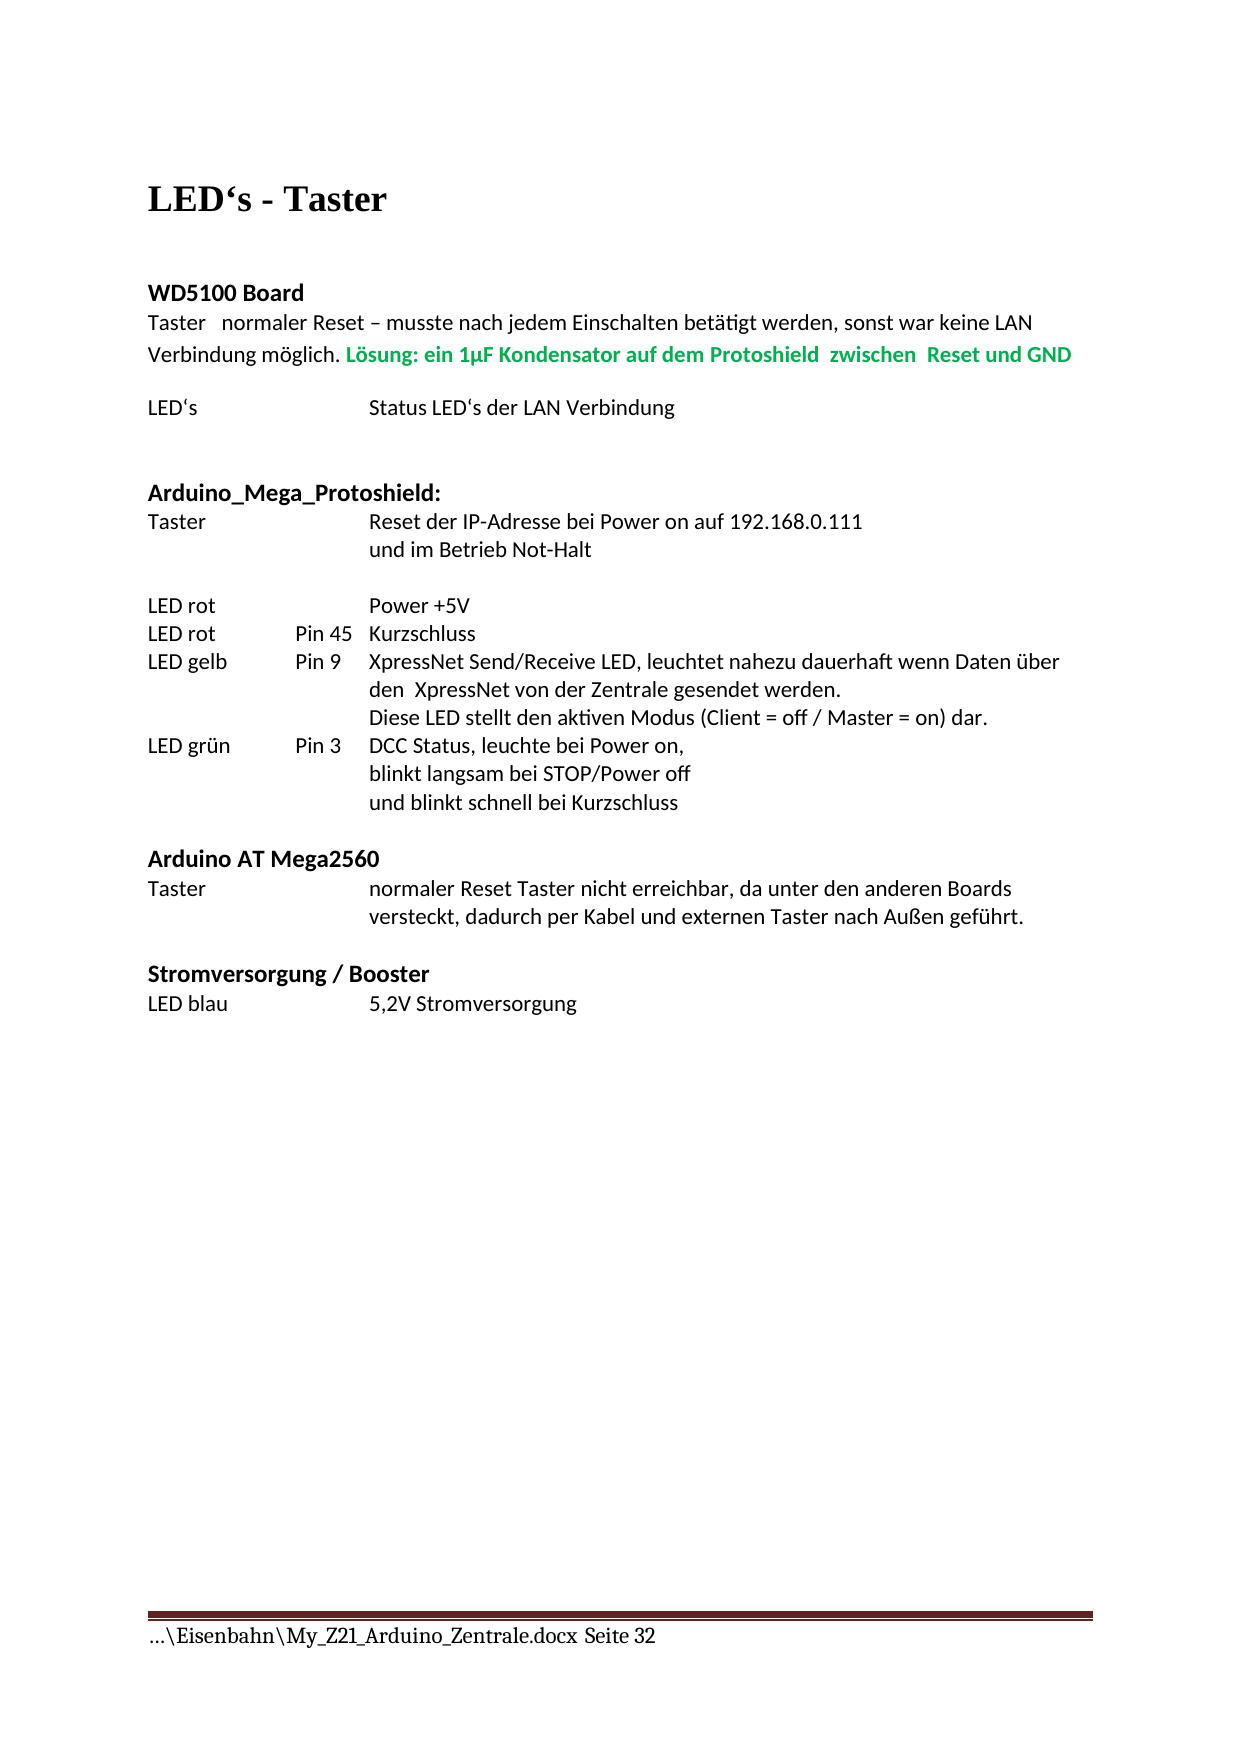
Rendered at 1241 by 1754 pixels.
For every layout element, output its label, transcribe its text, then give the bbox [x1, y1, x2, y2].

text und im Betrieb Not-Halt [148, 535, 1093, 563]
text LED‘s Status LED‘s der LAN Verbindung [148, 393, 1093, 421]
text Taster normaler Reset Taster nicht erreichbar, da unter den anderen Boards versteckt, dadurch per Kabel und externen Taster nach Außen geführt. [148, 874, 1093, 930]
text LED grün Pin 3 DCC Status, leuchte bei Power on, blinkt langsam bei STOP/Power off und blinkt schnell bei Kurzschluss [148, 732, 1093, 816]
text WD5100 Board [148, 277, 1093, 308]
subtitle LED‘s - Taster [148, 177, 1093, 220]
text LED rot Power +5V LED rot Pin 45 Kurzschluss LED gelb Pin 9 XpressNet Send/Receive LED, leuchtet nahezu dauerhaft wenn Daten über den XpressNet von der Zentrale gesendet werden. Diese LED stellt den aktiven Modus (Client = off / Master = on) dar. [148, 591, 1093, 732]
text Stromversorgung / Booster [148, 958, 1093, 989]
text Arduino_Mega_Protoshield: [148, 477, 1093, 507]
text LED blau 5,2V Stromversorgung [148, 989, 1093, 1017]
text Taster normaler Reset – musste nach jedem Einschalten betätigt werden, sonst war keine LAN Verbindung möglich. Lösung: ein 1µF Kondensator auf dem Protoshield zwischen Reset und GND [148, 308, 1093, 368]
text Taster Reset der IP-Adresse bei Power on auf 192.168.0.111 [148, 507, 1093, 535]
text Arduino AT Mega2560 [148, 844, 1093, 874]
